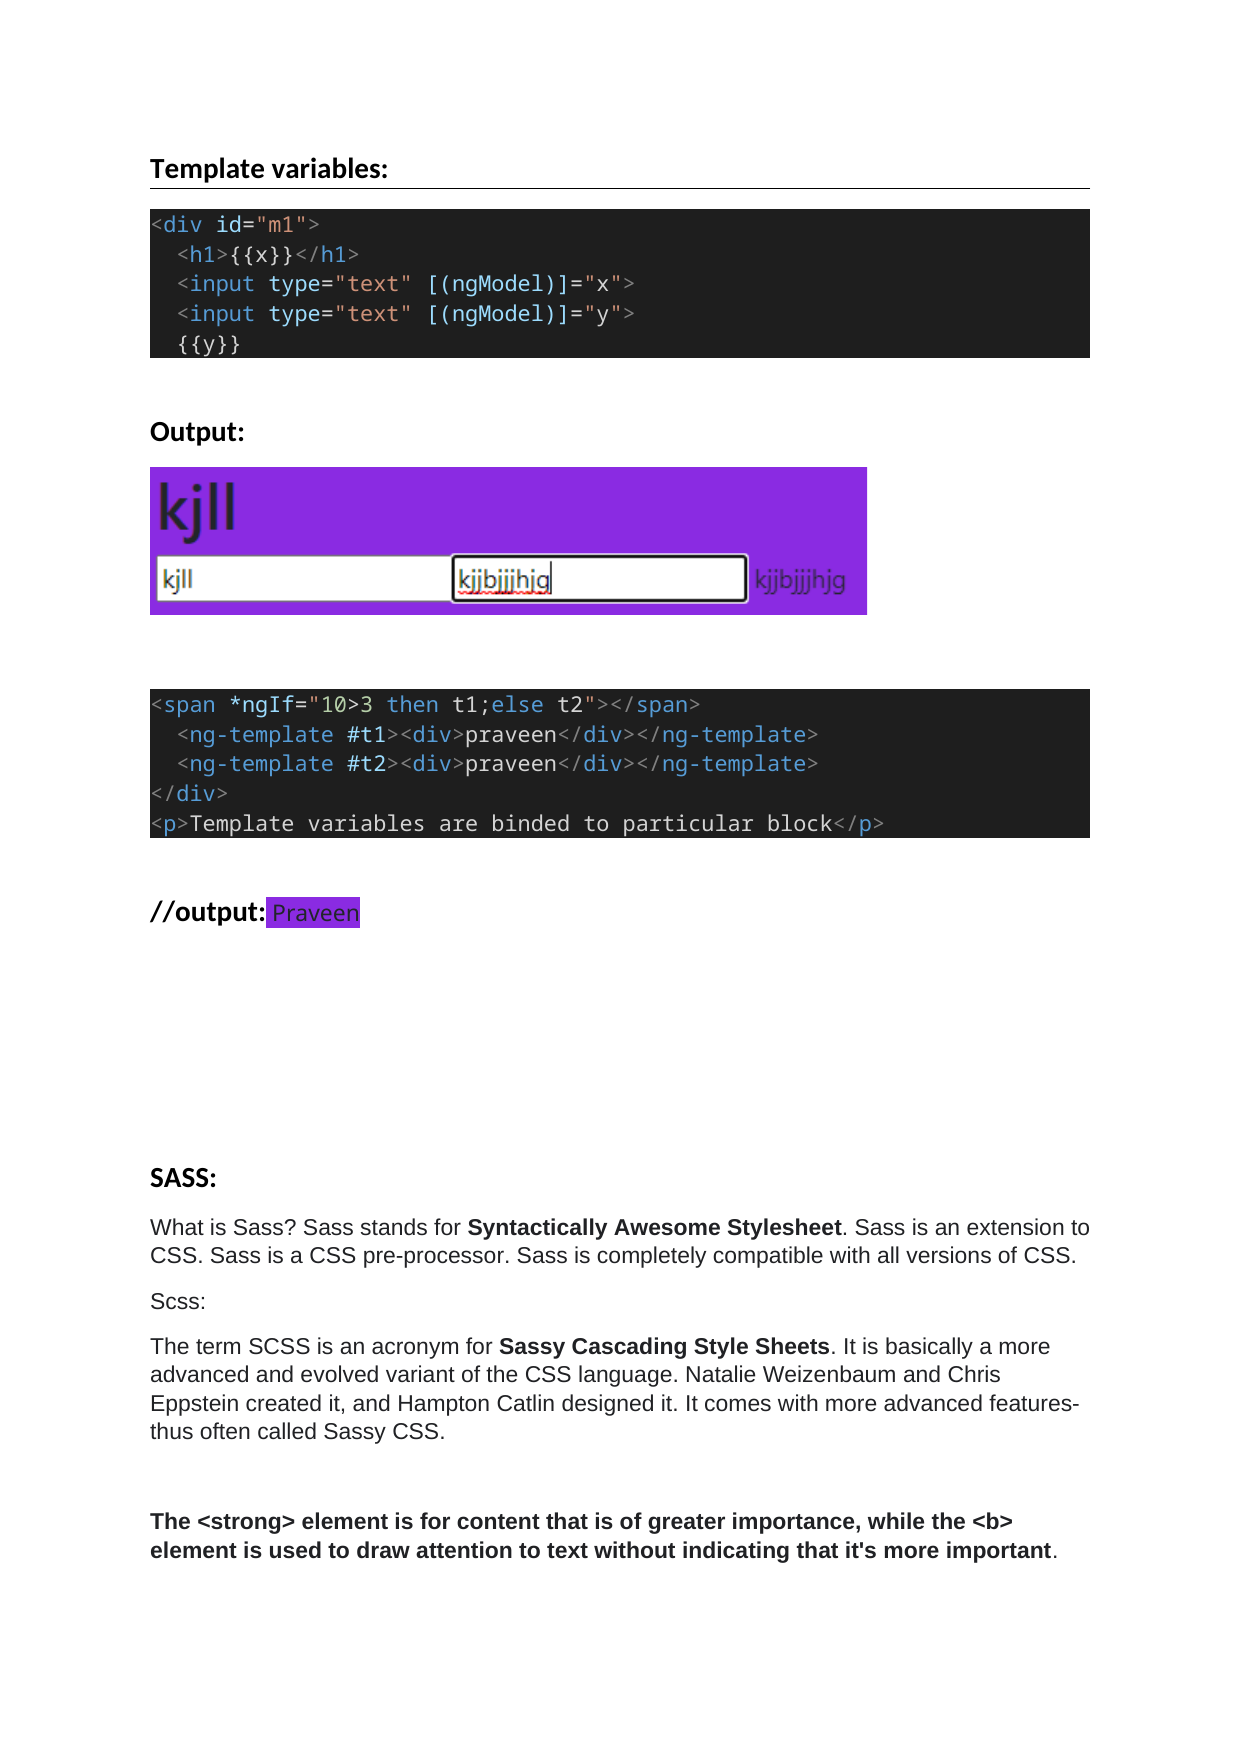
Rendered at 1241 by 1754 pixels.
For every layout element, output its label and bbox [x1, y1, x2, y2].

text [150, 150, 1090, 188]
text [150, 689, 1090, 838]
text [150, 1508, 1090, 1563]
picture [150, 467, 868, 615]
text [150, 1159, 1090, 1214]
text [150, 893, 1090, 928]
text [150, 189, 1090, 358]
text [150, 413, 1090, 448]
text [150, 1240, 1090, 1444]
